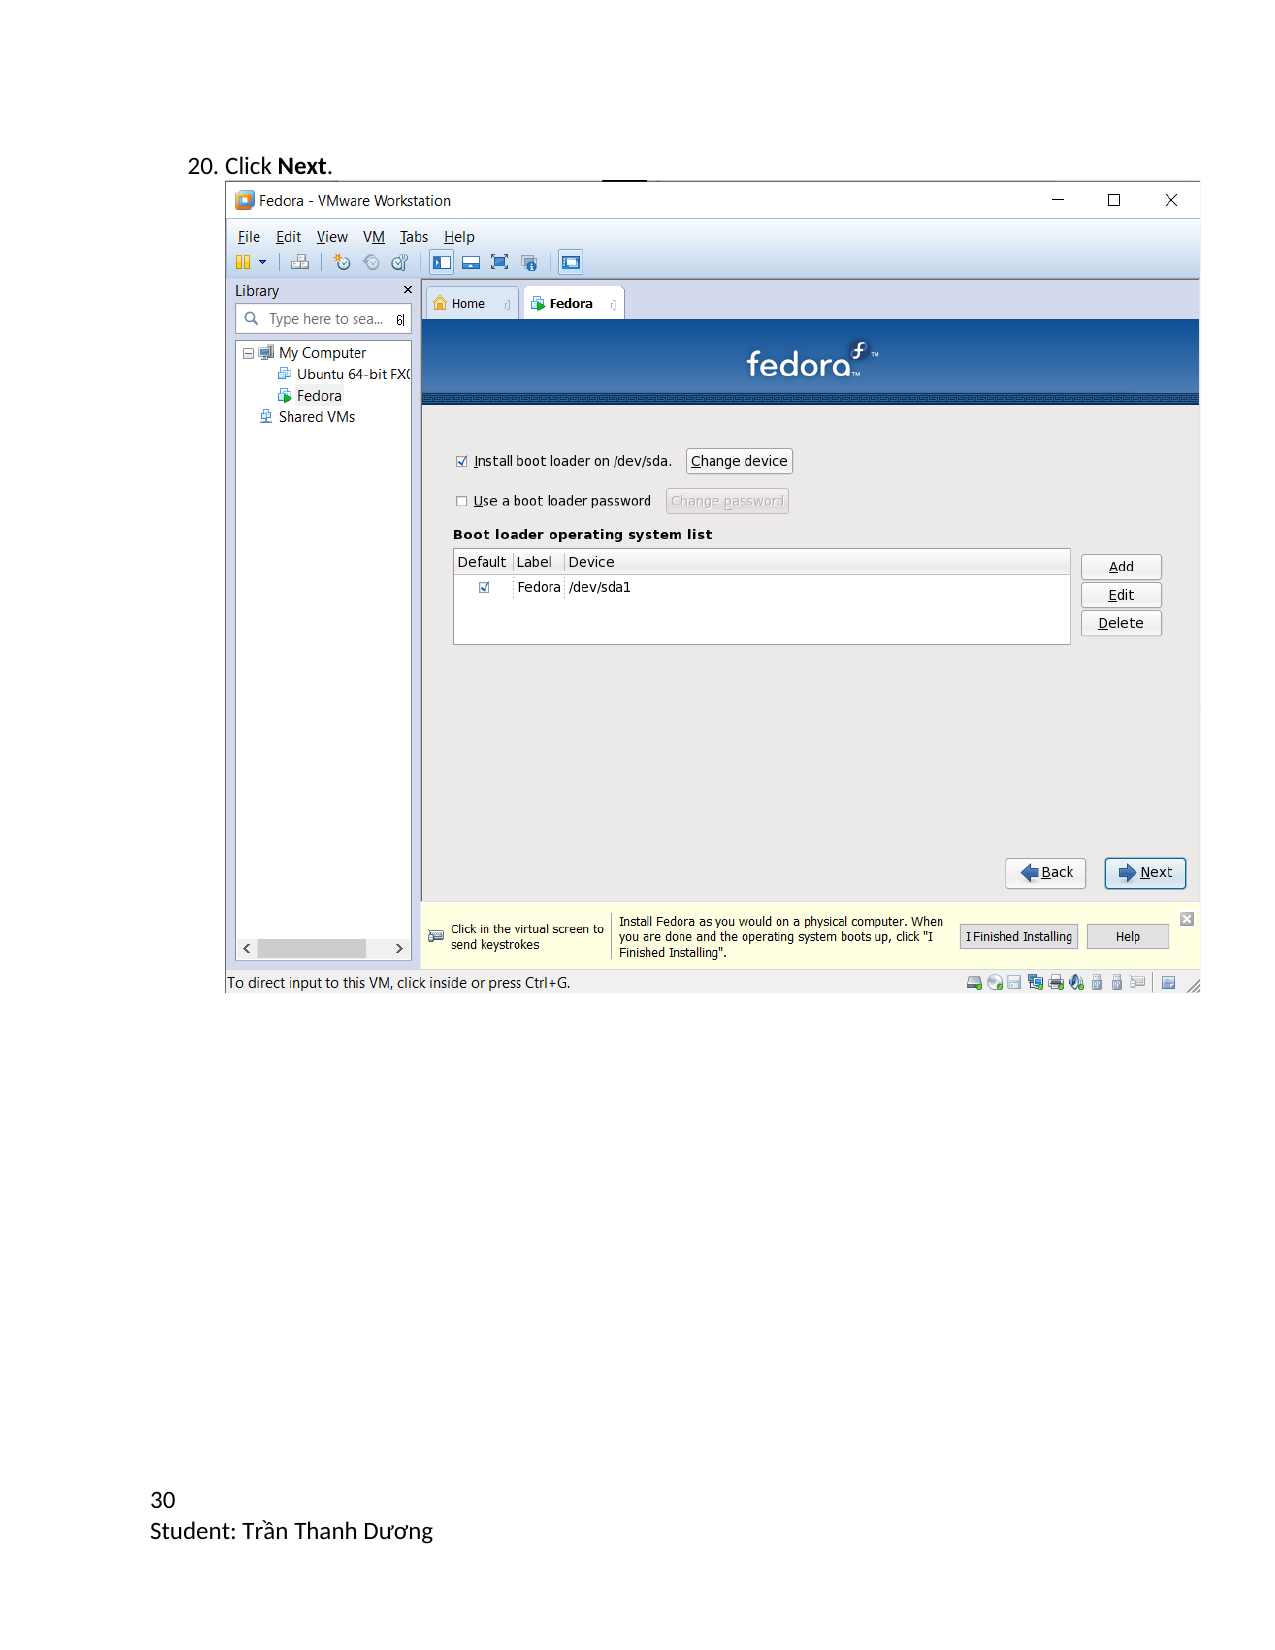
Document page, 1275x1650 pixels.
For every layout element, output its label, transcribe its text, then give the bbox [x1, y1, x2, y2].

picture [225, 180, 1200, 993]
